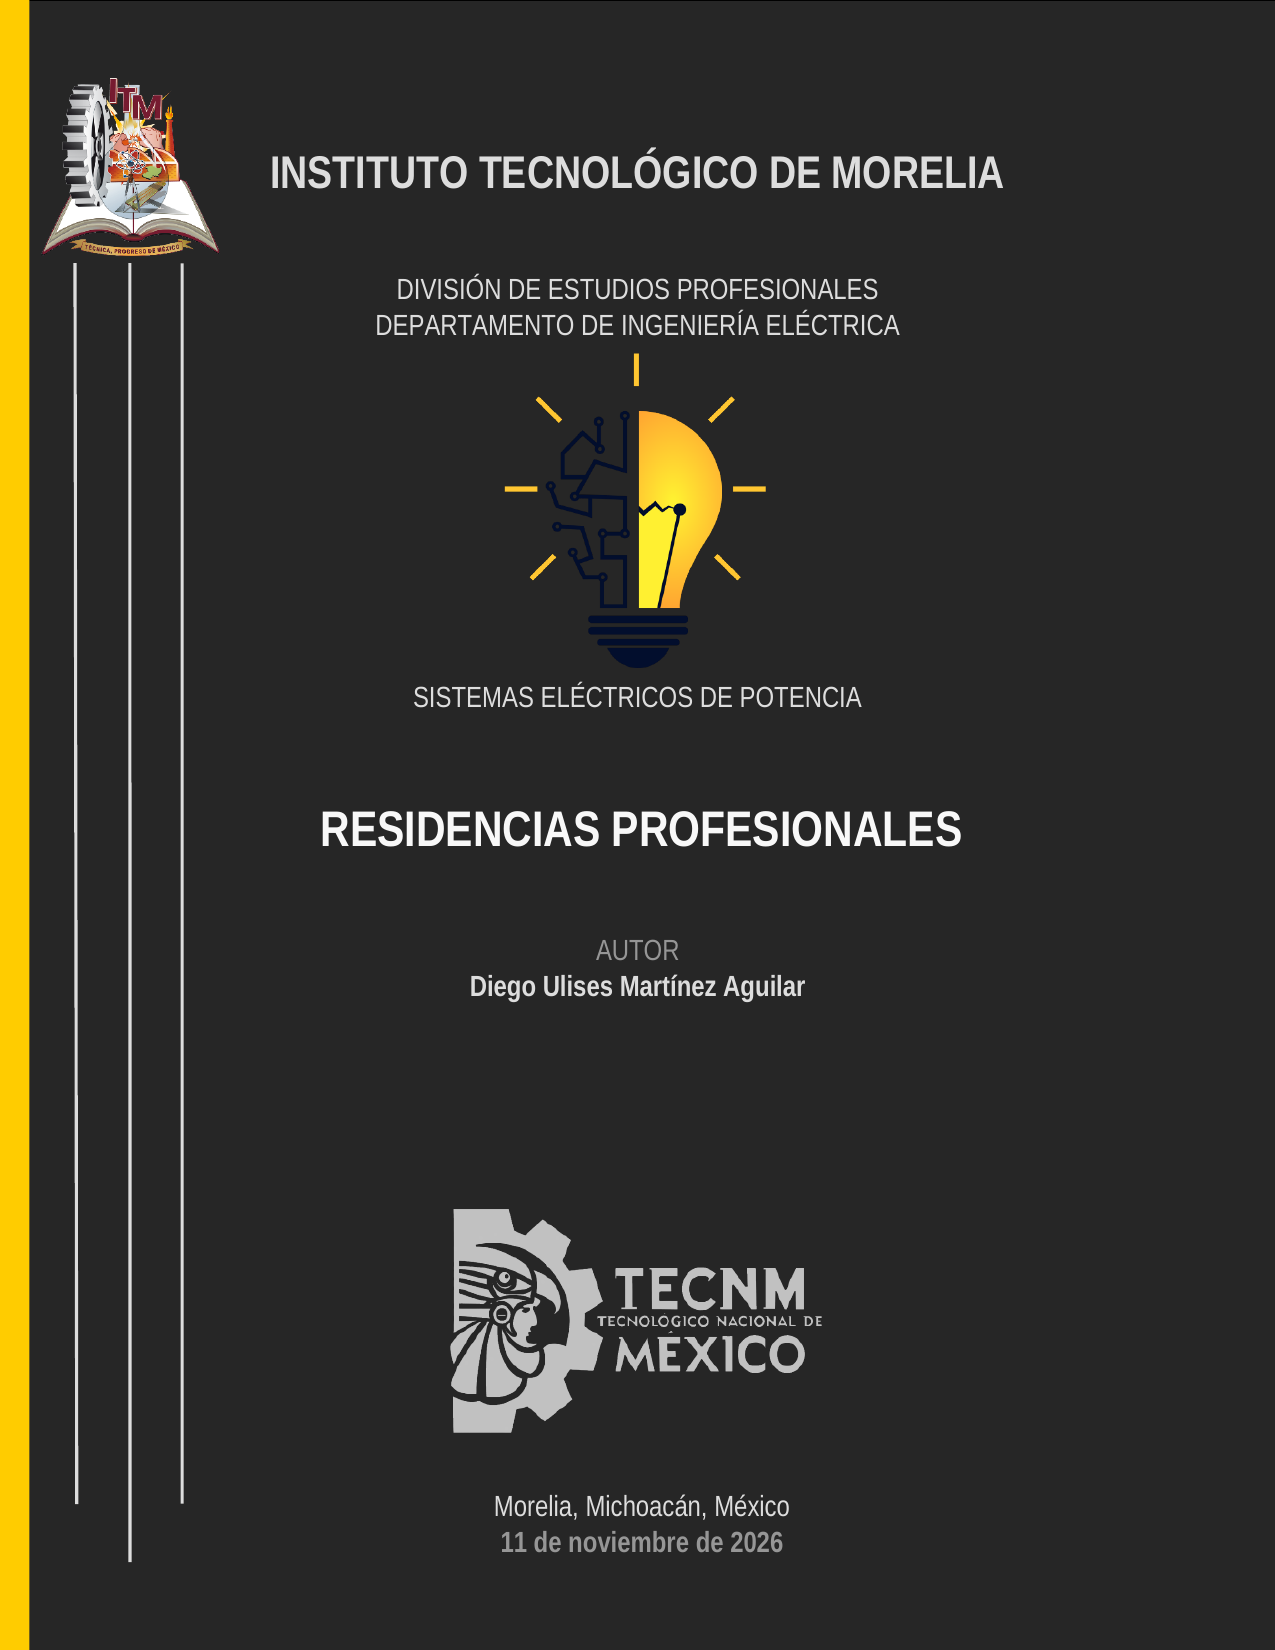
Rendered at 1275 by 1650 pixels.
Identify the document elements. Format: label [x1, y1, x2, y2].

picture [431, 311, 828, 679]
picture [41, 78, 220, 256]
